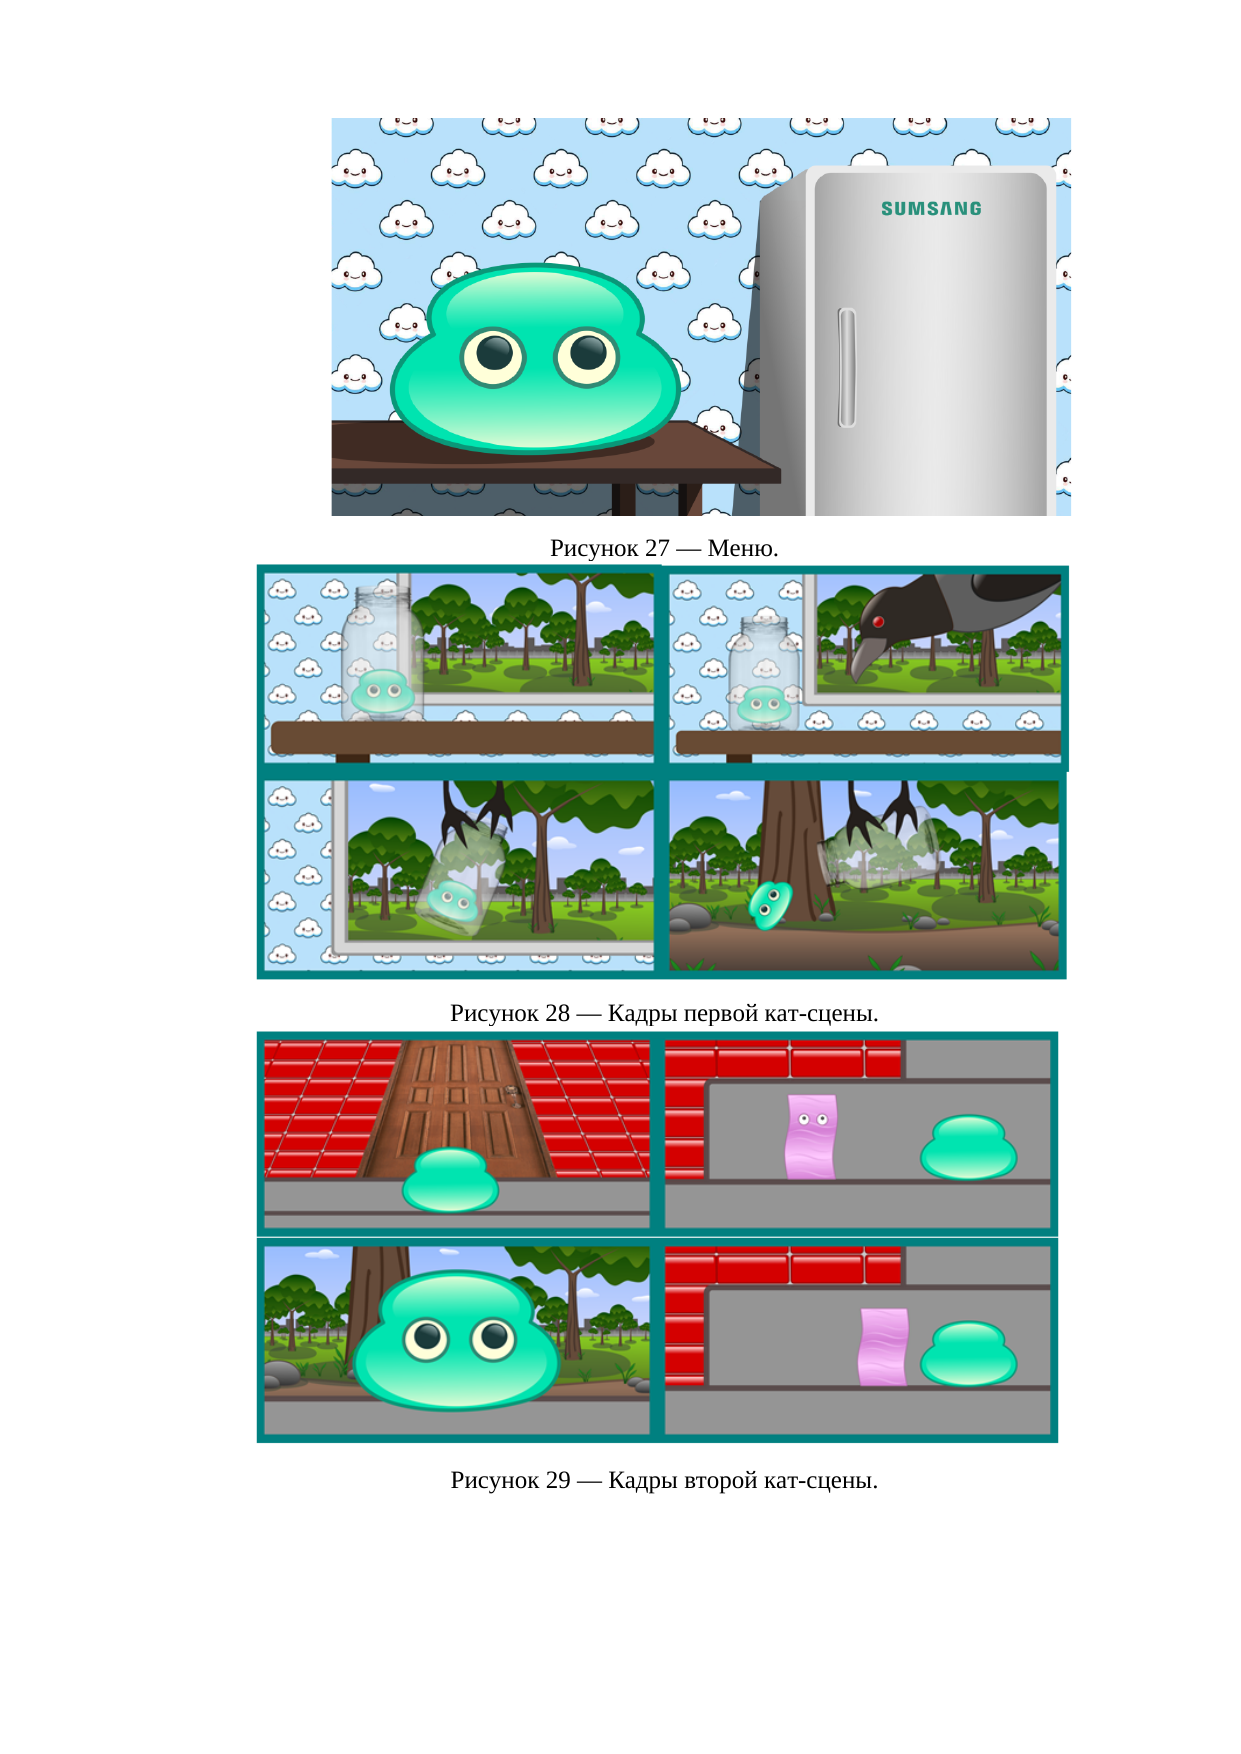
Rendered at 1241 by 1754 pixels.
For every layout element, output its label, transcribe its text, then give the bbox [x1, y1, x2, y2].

picture [331, 118, 1072, 516]
text Рисунок 29 — Кадры второй кат-сцены. [177, 1465, 1152, 1493]
text Рисунок 28 — Кадры первой кат-сцены. [177, 998, 1152, 1027]
picture [251, 1026, 1065, 1448]
picture [251, 561, 1071, 982]
text Рисунок 27 — Меню. [177, 533, 1152, 561]
